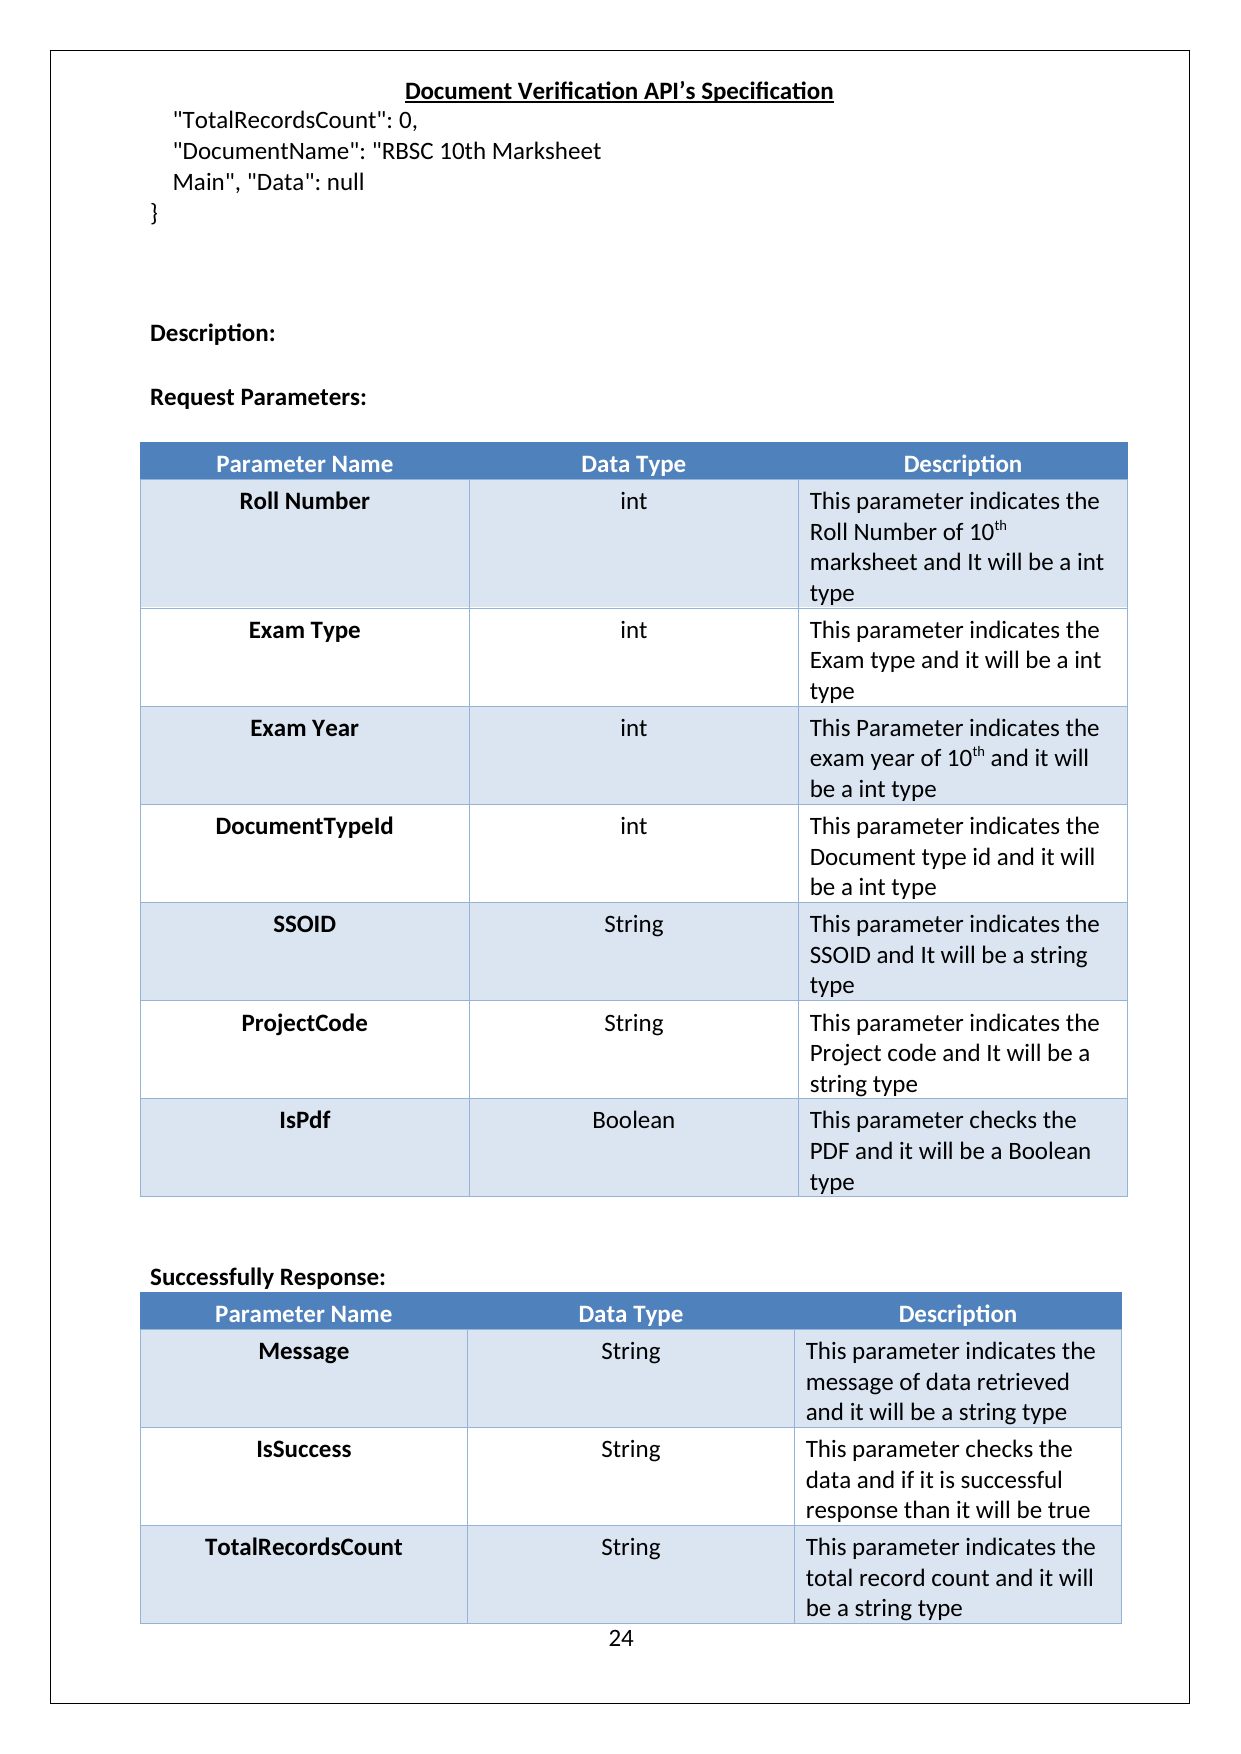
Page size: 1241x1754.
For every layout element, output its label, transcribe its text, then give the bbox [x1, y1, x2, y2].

table_cell SSOID [141, 903, 469, 1000]
table_cell TotalRecordsCount [141, 1526, 467, 1623]
table_header Description [799, 443, 1127, 479]
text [172, 104, 482, 135]
table_cell Roll Number [141, 480, 469, 607]
table_cell This parameter checks the data and if it is successful response than it will be true [795, 1428, 1121, 1525]
table_cell This parameter indicates the Exam type and it will be a int type [799, 609, 1127, 706]
table_cell IsPdf [141, 1099, 469, 1196]
table_header Parameter Name [141, 1293, 467, 1329]
table_cell DocumentTypeId [141, 805, 469, 902]
table_cell This parameter indicates the Project code and It will be a string type [799, 1001, 1127, 1098]
table_cell int [470, 805, 798, 902]
text } [150, 197, 1121, 227]
table_cell This Parameter indicates the exam year of 10th and it will be a int type [799, 707, 1127, 804]
text "DocumentName": "RBSC 10th Marksheet Main", "Data": null [172, 135, 675, 196]
table_cell int [470, 609, 798, 706]
table_cell IsSuccess [141, 1428, 467, 1525]
table_header Parameter Name [141, 443, 469, 479]
table_cell ProjectCode [141, 1001, 469, 1098]
table_cell This parameter checks the PDF and it will be a Boolean type [799, 1099, 1127, 1196]
table_cell int [470, 707, 798, 804]
table_cell This parameter indicates the SSOID and It will be a string type [799, 903, 1127, 1000]
table_cell String [468, 1330, 794, 1427]
table_cell This parameter indicates the Roll Number of 10th marksheet and It will be a int type [799, 480, 1127, 607]
table_cell String [470, 903, 798, 1000]
table_cell Exam Type [141, 609, 469, 706]
subtitle Request Parameters: [150, 381, 1121, 411]
table_cell String [470, 1001, 798, 1098]
table_cell Boolean [470, 1099, 798, 1196]
table_cell This parameter indicates the total record count and it will be a string type [795, 1526, 1121, 1623]
table_cell String [468, 1526, 794, 1623]
table_header Data Type [468, 1293, 794, 1329]
subtitle Successfully Response: [150, 1262, 1121, 1292]
table_cell int [470, 480, 798, 607]
table_cell This parameter indicates the Document type id and it will be a int type [799, 805, 1127, 902]
table_cell Exam Year [141, 707, 469, 804]
subtitle Description: [150, 317, 1121, 347]
table_cell String [468, 1428, 794, 1525]
table_cell This parameter indicates the message of data retrieved and it will be a string type [795, 1330, 1121, 1427]
table_cell Message [141, 1330, 467, 1427]
table_header Description [795, 1293, 1121, 1329]
table_header Data Type [470, 443, 798, 479]
